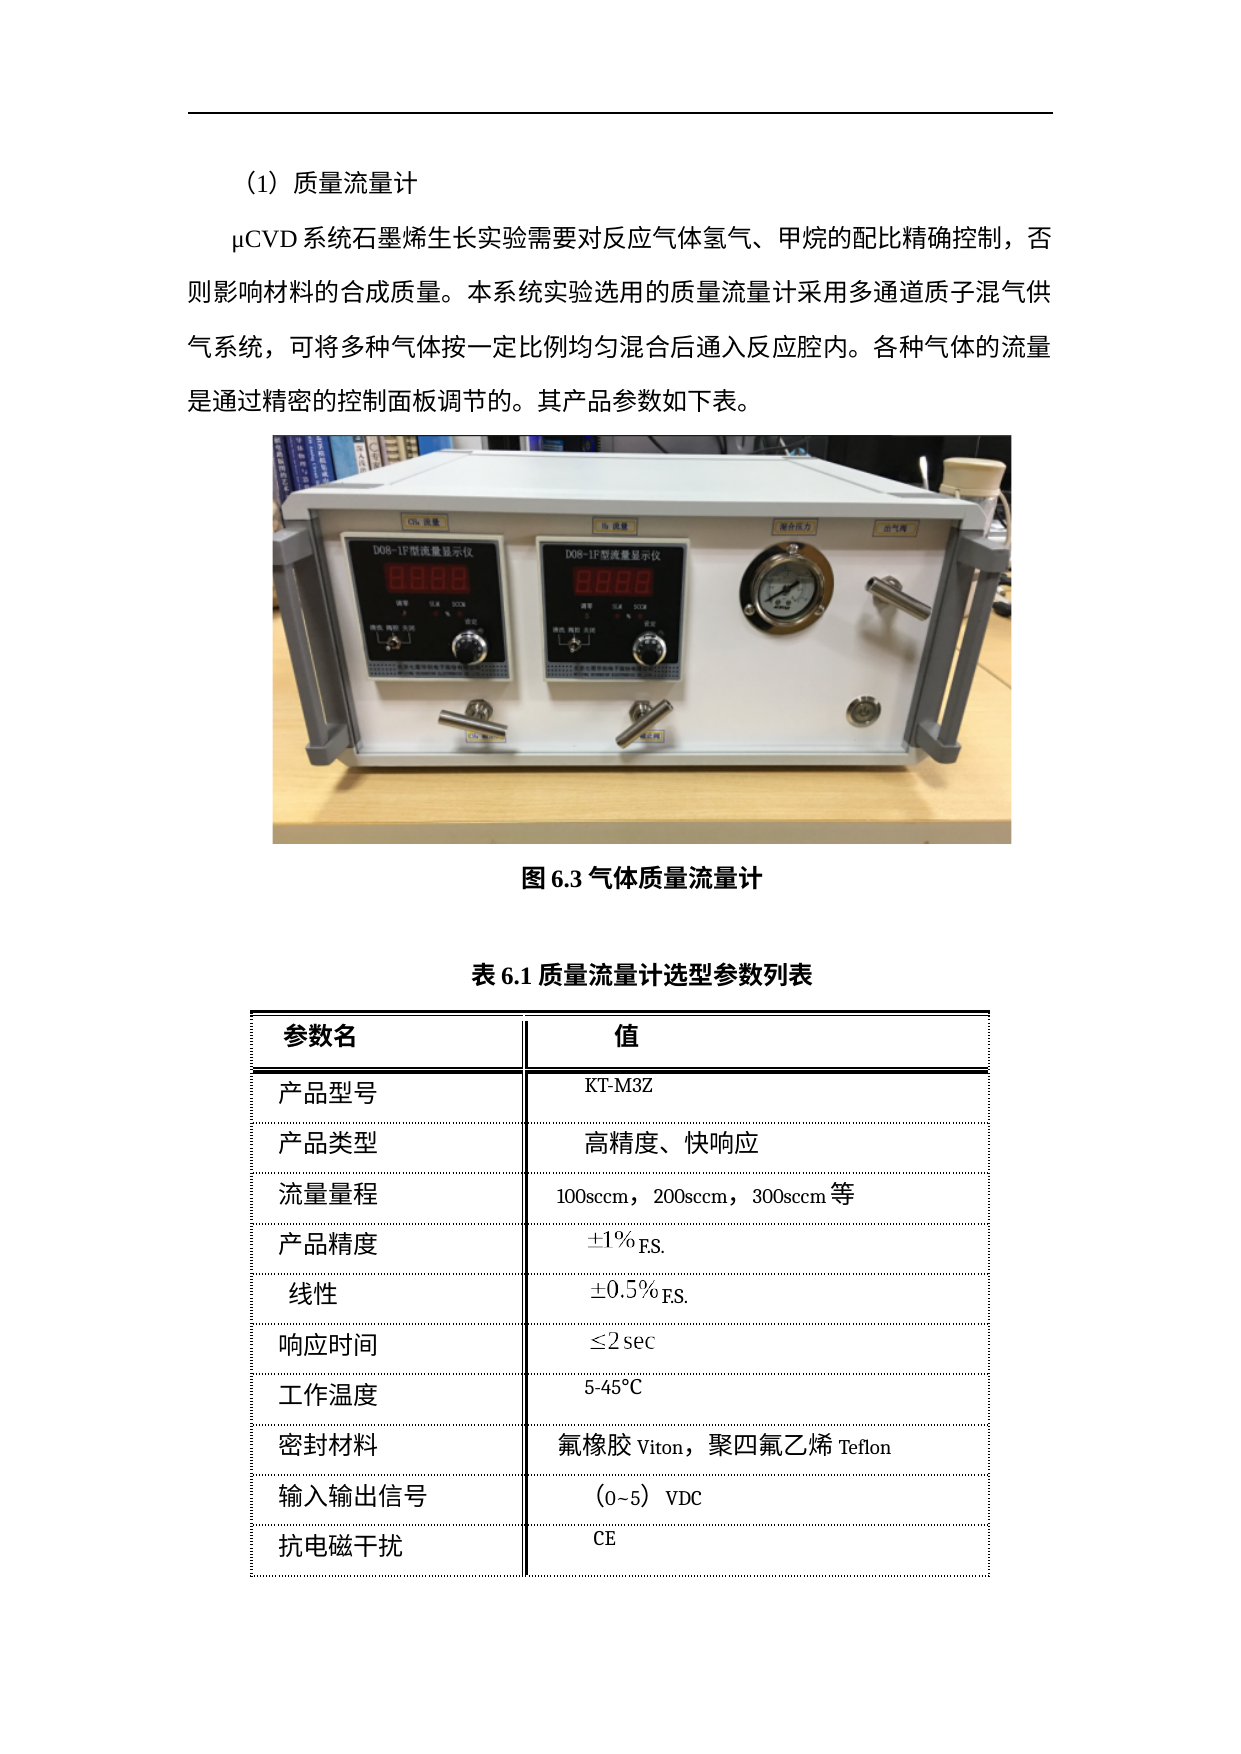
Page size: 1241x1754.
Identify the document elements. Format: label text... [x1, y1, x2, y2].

list 图6.3 气体质量流量计 [187, 858, 1053, 894]
list μCVD系统石墨烯生长实验需要对反应气体氢气、甲烷的配比精确控制，否则影响材料的合成质量。本系统实验选用的质量流量计采用多通道质子混气供气系统，可将多种气体按一定比例均匀混合后通入反应腔内。各种气体的流量是通过精密的控制面板调节的。其产品参数如下表。 [187, 218, 1053, 418]
table_cell [528, 1323, 989, 1373]
table_cell 响应时间 [251, 1323, 522, 1373]
table_cell KT-M3Z [528, 1074, 989, 1122]
table_cell 线性 [251, 1273, 522, 1323]
table_cell 工作温度 [251, 1373, 522, 1424]
table_cell 100sccm，200sccm，300sccm等 [528, 1172, 989, 1222]
table_cell 产品精度 [251, 1223, 522, 1273]
table_cell 产品型号 [251, 1074, 522, 1122]
table_cell 氟橡胶Viton，聚四氟乙烯Teflon [528, 1424, 989, 1474]
list 质量流量计 [187, 164, 1053, 200]
table_cell 输入输出信号 [251, 1474, 522, 1524]
table_cell 5-45℃ [528, 1373, 989, 1424]
table_header 参数名 [251, 1013, 525, 1067]
list 表6.1 质量流量计选型参数列表 [187, 956, 1053, 992]
table_cell 高精度、快响应 [528, 1122, 989, 1172]
table_cell F.S. [528, 1273, 989, 1323]
picture [272, 435, 1012, 844]
table_cell 产品类型 [251, 1122, 522, 1172]
table_cell F.S. [528, 1223, 989, 1273]
table_cell 密封材料 [251, 1424, 522, 1474]
table_header 值 [525, 1016, 989, 1067]
table_cell 流量量程 [251, 1172, 522, 1222]
table_cell CE [528, 1524, 989, 1574]
table_cell （0~5）VDC [528, 1474, 989, 1524]
table_cell 抗电磁干扰 [251, 1524, 522, 1574]
